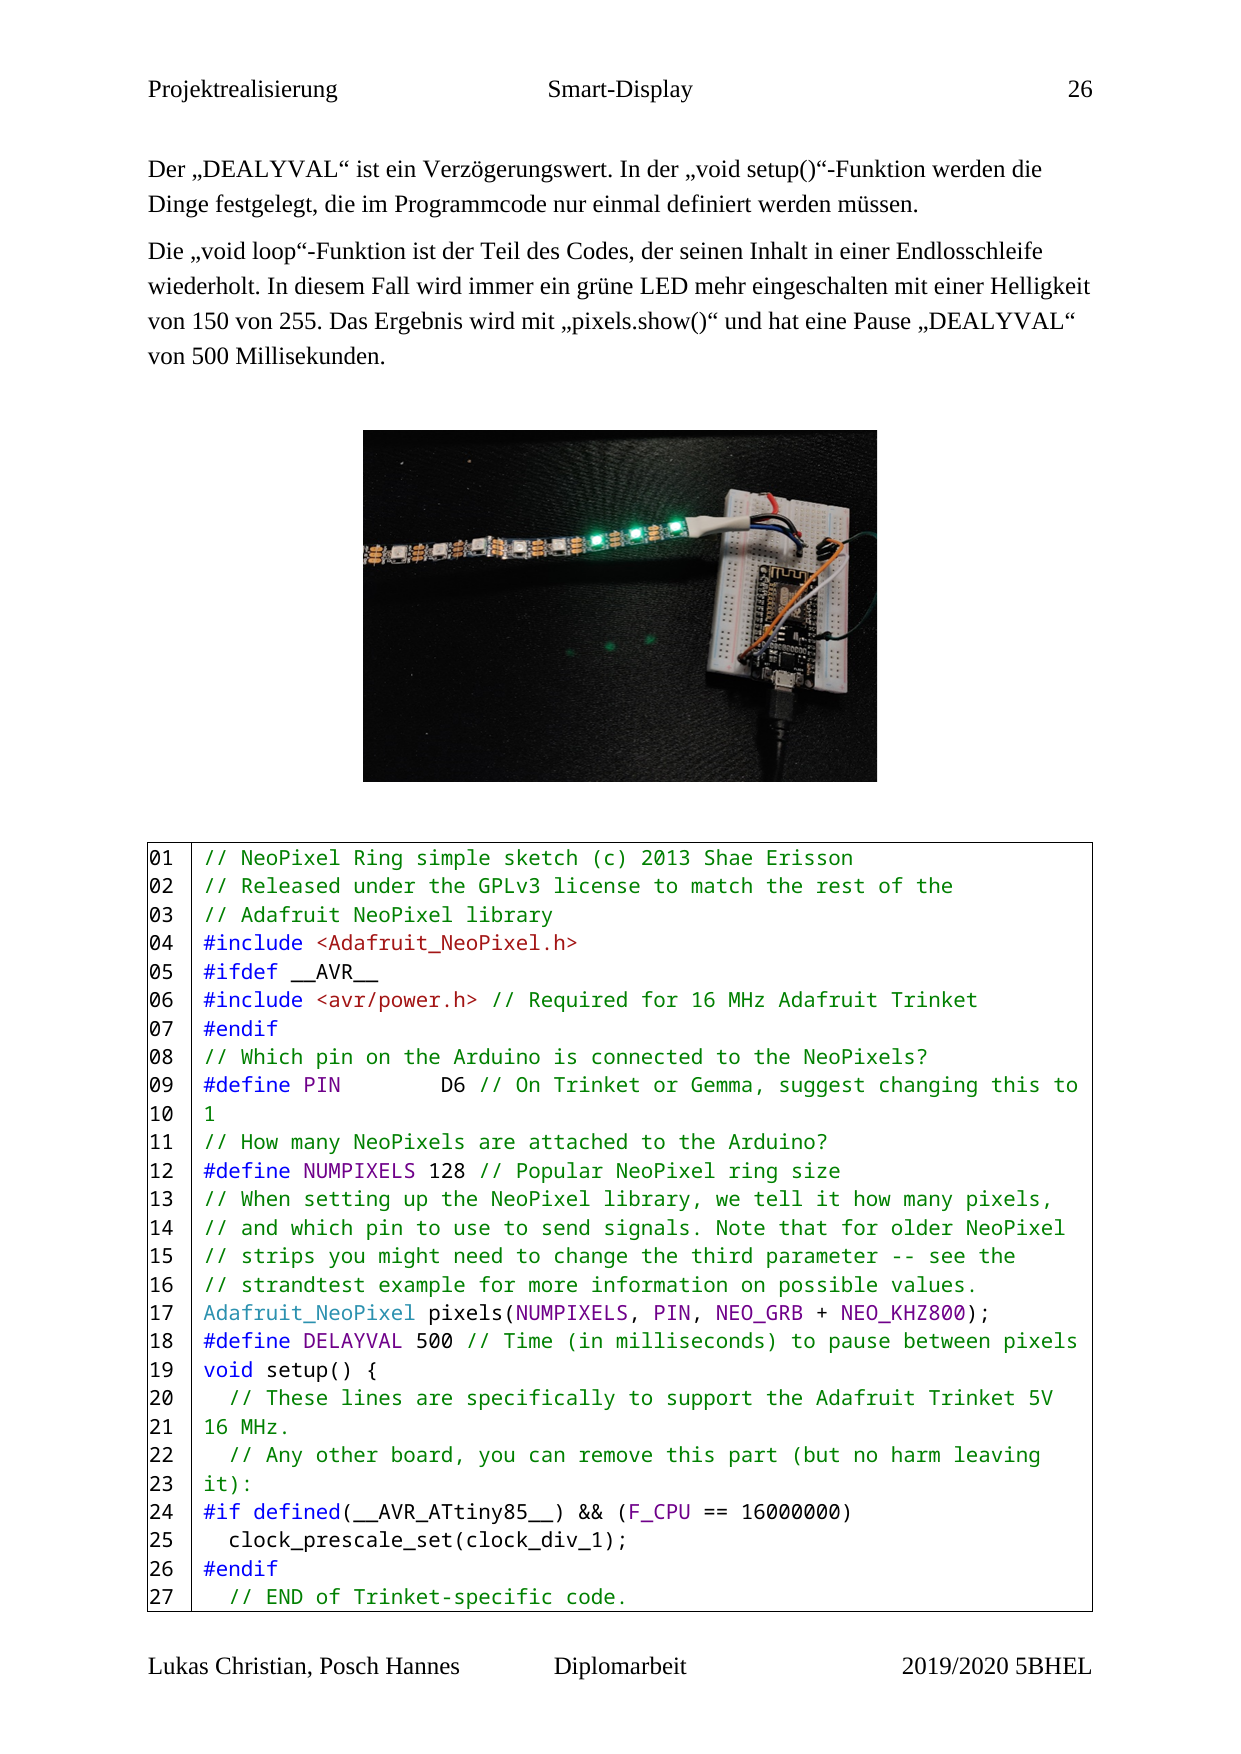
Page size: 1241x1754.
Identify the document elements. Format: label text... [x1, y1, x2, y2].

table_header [148, 843, 191, 1611]
picture [363, 430, 878, 782]
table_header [192, 843, 1092, 1611]
text Die „void loop“-Funktion ist der Teil des Codes, der seinen Inhalt in einer Endlosschleife wiederholt. In diesem Fall wird immer ein grüne LED mehr eingeschalten mit einer Helligkeit von 150 von 255. Das Ergebnis wird mit „pixels.show()“ und hat eine Pause „DEALYVAL“ von 500 Millisekunden. [148, 230, 1093, 370]
text Der „DEALYVAL“ ist ein Verzögerungswert. In der „void setup()“-Funktion werden die Dinge festgelegt, die im Programmcode nur einmal definiert werden müssen. [148, 148, 1093, 218]
